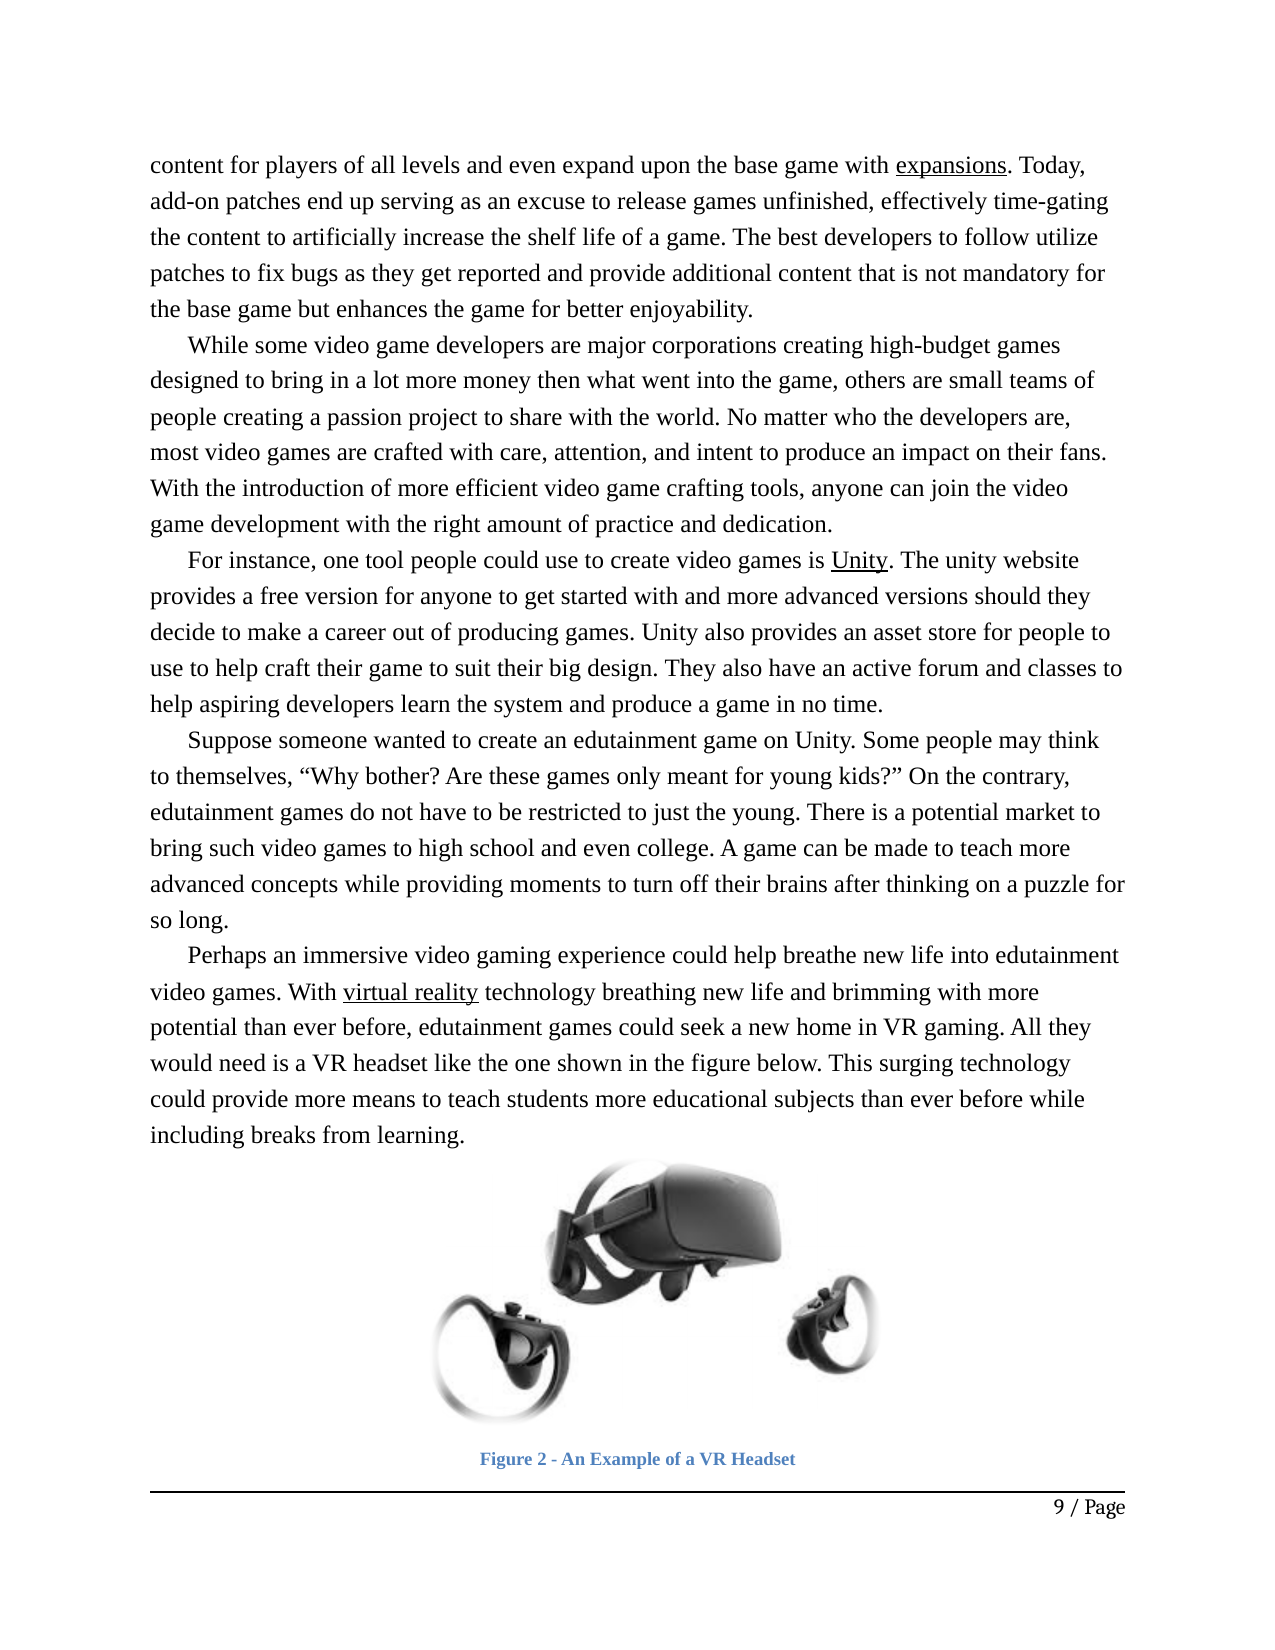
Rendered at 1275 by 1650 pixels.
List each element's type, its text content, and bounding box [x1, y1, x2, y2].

picture [458, 1186, 853, 1398]
text While some video game developers are major corporations creating high-budget games designed to bring in a lot more money then what went into the game, others are small teams of people creating a passion project to share with the world. No matter who the developers are, most video games are crafted with care, attention, and intent to produce an impact on their fans. With the introduction of more efficient video game crafting tools, anyone can join the video game development with the right amount of practice and dedication. [150, 330, 1125, 538]
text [150, 150, 1125, 322]
text Perhaps an immersive video gaming experience could help breathe new life into edutainment video games. With virtual reality technology breathing new life and brimming with more potential than ever before, edutainment games could seek a new home in VR gaming. All they would need is a VR headset like the one shown in the figure below. This surging technology could provide more means to teach students more educational subjects than ever before while including breaks from learning. [150, 941, 1125, 1149]
text For instance, one tool people could use to create video games is Unity. The unity website provides a free version for anyone to get started with and more advanced versions should they decide to make a career out of producing games. Unity also provides an asset store for people to use to help craft their game to suit their big design. They also have an active forum and classes to help aspiring developers learn the system and produce a game in no time. [150, 545, 1125, 718]
text Suppose someone wanted to create an edutainment game on Unity. Some people may think to themselves, “Why bother? Are these games only meant for young kids?” On the contrary, edutainment games do not have to be restricted to just the young. There is a potential market to bring such video games to high school and even college. A game can be made to teach more advanced concepts while providing moments to turn off their brains after thinking on a puzzle for so long. [150, 725, 1125, 933]
